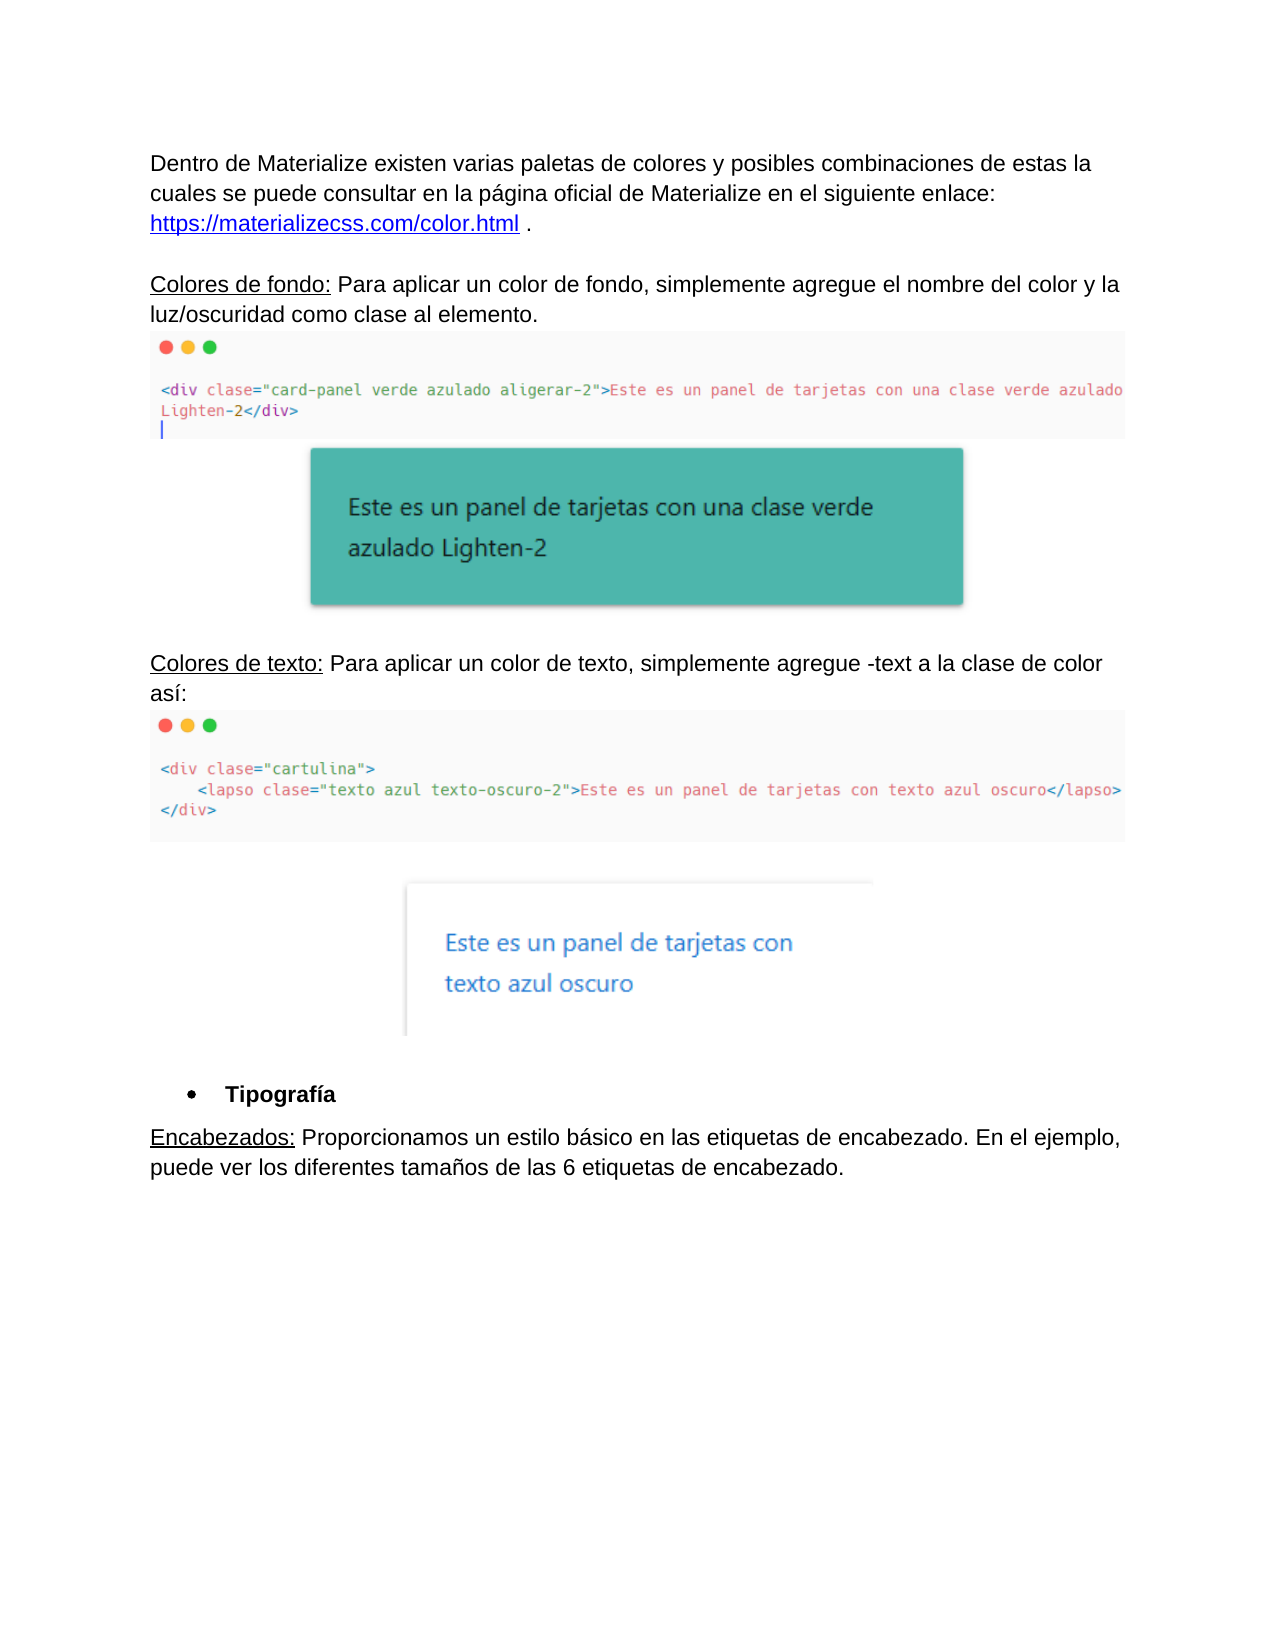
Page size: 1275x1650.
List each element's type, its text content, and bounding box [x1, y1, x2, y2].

picture [150, 331, 1125, 439]
picture [300, 442, 976, 616]
text Colores de fondo: Para aplicar un color de fondo, simplemente agregue el nombre del color y la luz/oscuridad como clase al elemento. [150, 271, 1125, 327]
picture [401, 876, 874, 1036]
text Dentro de Materialize existen varias paletas de colores y posibles combinaciones de estas la cuales se puede consultar en la página oficial de Materialize en el siguiente enlace: https://materializecss.com/color.html . [150, 150, 1125, 237]
text Colores de texto: Para aplicar un color de texto, simplemente agregue -text a la clase de color así: [150, 650, 1125, 707]
text Encabezados: Proporcionamos un estilo básico en las etiquetas de encabezado. En el ejemplo, puede ver los diferentes tamaños de las 6 etiquetas de encabezado. [150, 1124, 1125, 1180]
picture [150, 710, 1125, 842]
subtitle Tipografía [187, 1081, 1125, 1107]
